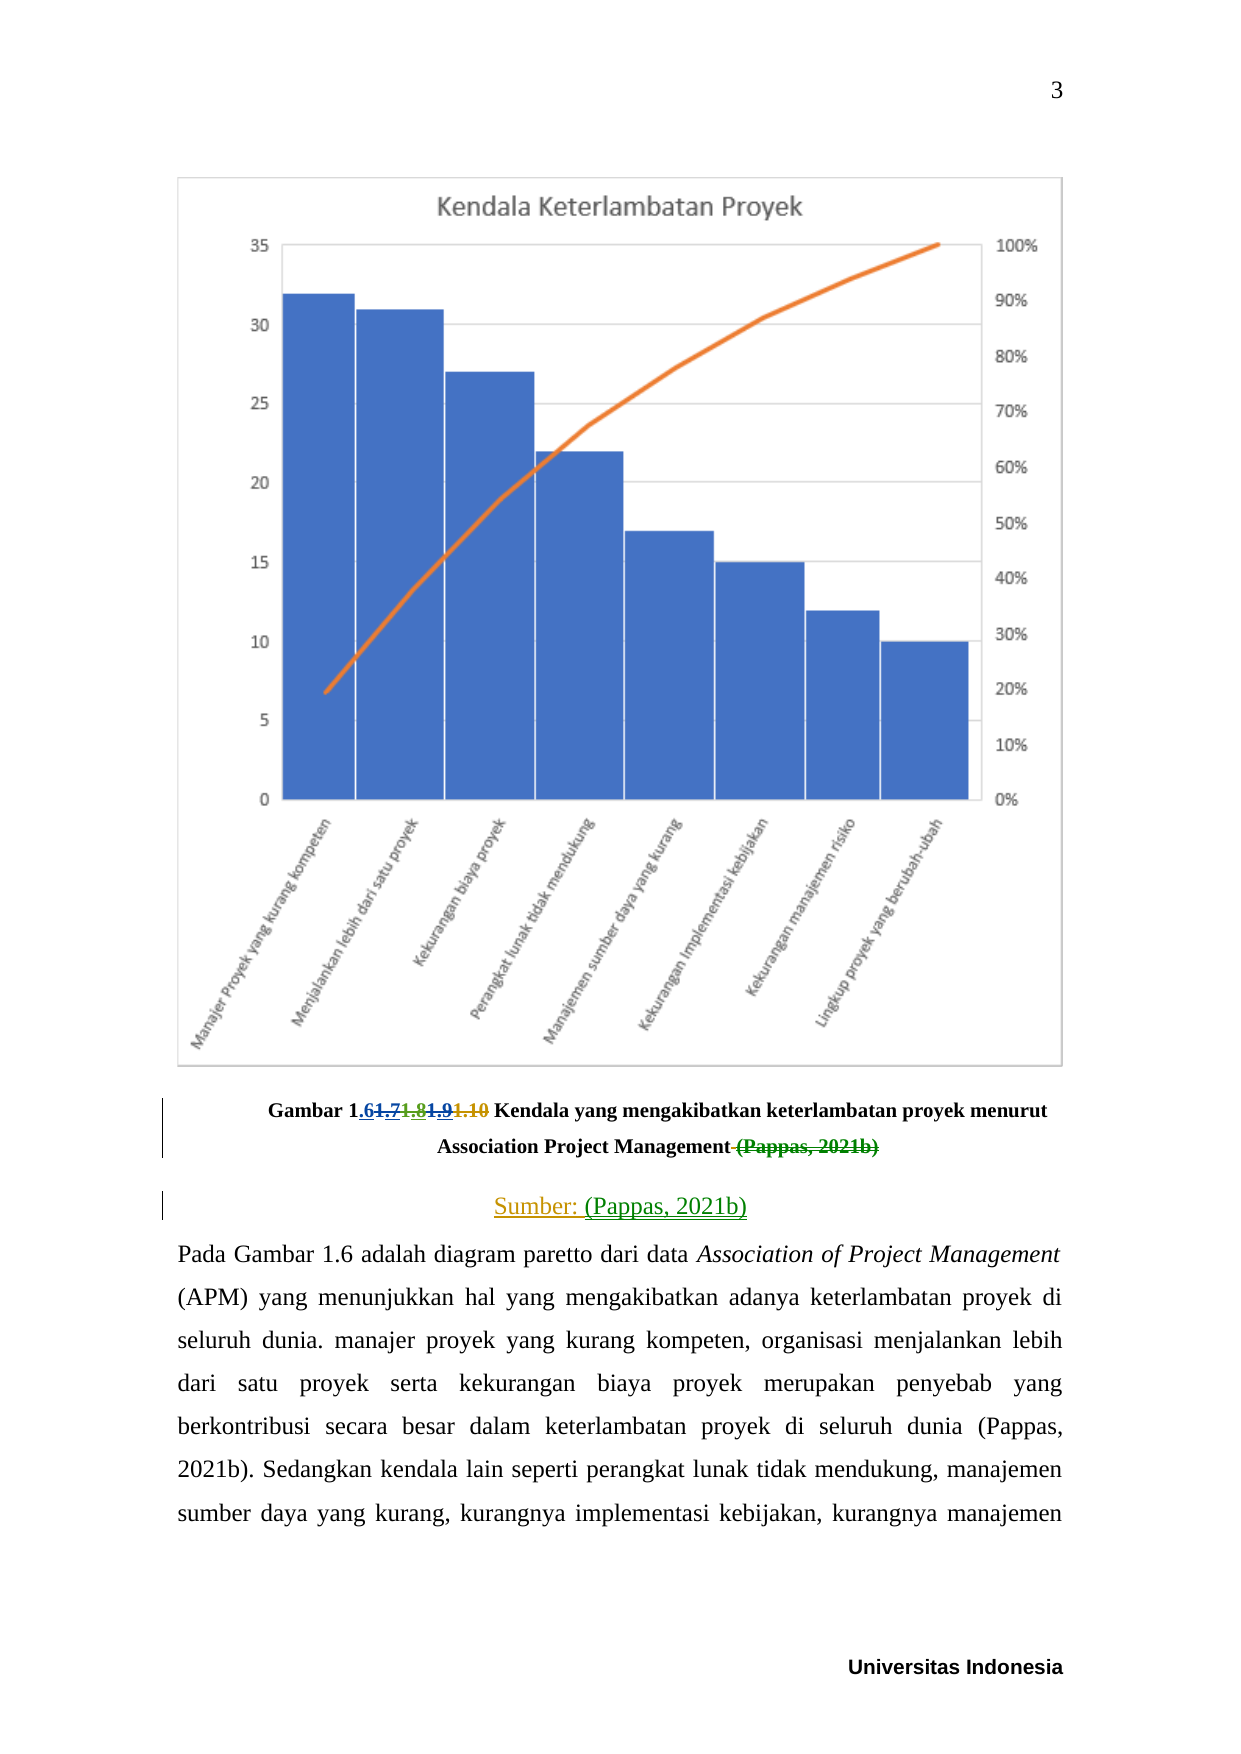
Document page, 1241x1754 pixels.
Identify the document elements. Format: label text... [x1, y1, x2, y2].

picture [177, 177, 1063, 1068]
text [177, 1239, 1063, 1526]
text Gambar 1 Kendala yang mengakibatkan keterlambatan proyek menurut Association Project Management [252, 1098, 1063, 1158]
